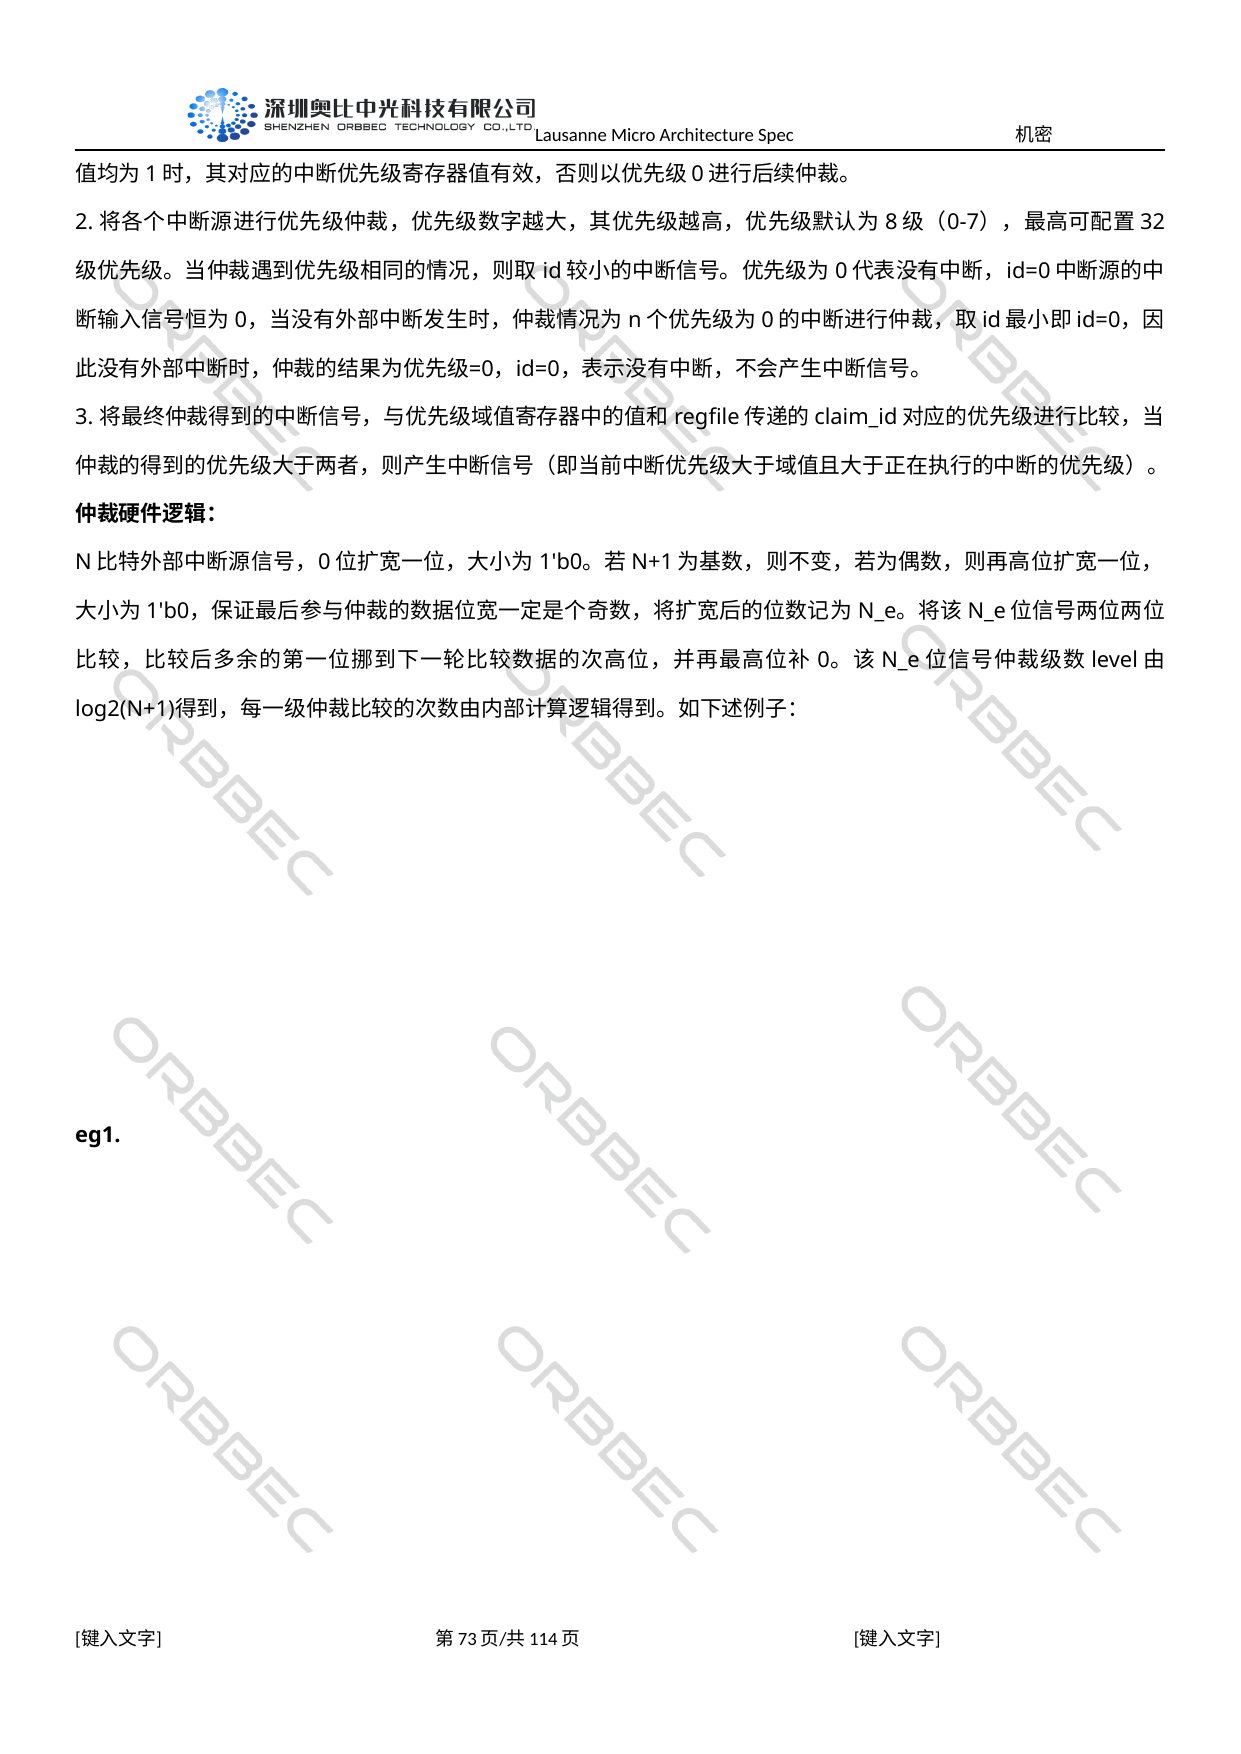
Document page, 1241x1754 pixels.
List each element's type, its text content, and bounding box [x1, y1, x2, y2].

list N比特外部中断源信号，0位扩宽一位，大小为1'b0。若N+1为基数，则不变，若为偶数，则再高位扩宽一位，大小为1'b0，保证最后参与仲裁的数据位宽一定是个奇数，将扩宽后的位数记为N_e。将该N_e位信号两位两位比较，比较后多余的第一位挪到下一轮比较数据的次高位，并再最高位补0。该N_e位信号仲裁级数level由log2(N+1)得到，每一级仲裁比较的次数由内部计算逻辑得到。如下述例子： [75, 544, 1165, 723]
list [75, 156, 1165, 188]
list 将各个中断源进行优先级仲裁，优先级数字越大，其优先级越高，优先级默认为8级（0-7），最高可配置32级优先级。当仲裁遇到优先级相同的情况，则取id较小的中断信号。优先级为0代表没有中断，id=0中断源的中断输入信号恒为0，当没有外部中断发生时，仲裁情况为n个优先级为0的中断进行仲裁，取id最小即id=0，因此没有外部中断时，仲裁的结果为优先级=0，id=0，表示没有中断，不会产生中断信号。 [75, 204, 1165, 383]
list 仲裁硬件逻辑： [75, 496, 1165, 528]
picture [45, 63, 1195, 1690]
list eg1. [75, 1118, 1165, 1150]
list 将最终仲裁得到的中断信号，与优先级域值寄存器中的值和regfile传递的claim_id对应的优先级进行比较，当仲裁的得到的优先级大于两者，则产生中断信号（即当前中断优先级大于域值且大于正在执行的中断的优先级）。 [75, 399, 1165, 480]
